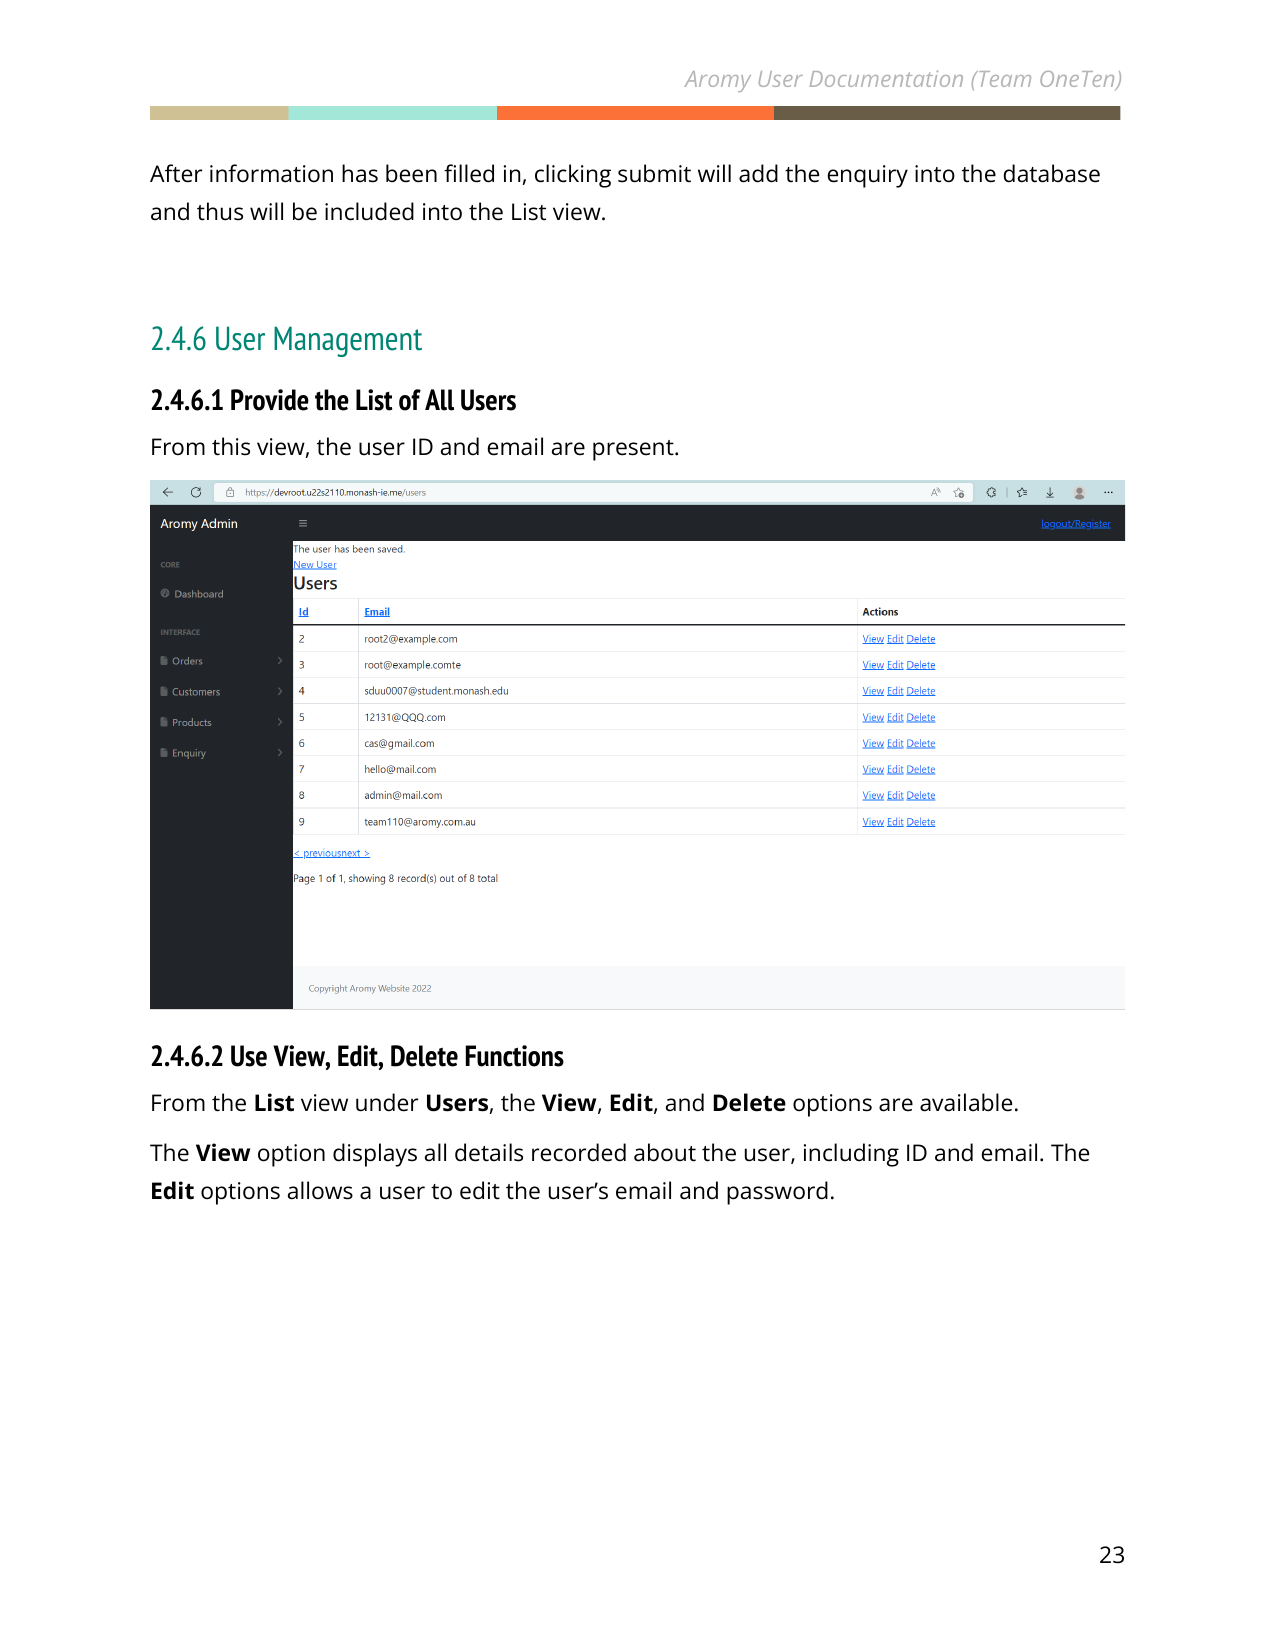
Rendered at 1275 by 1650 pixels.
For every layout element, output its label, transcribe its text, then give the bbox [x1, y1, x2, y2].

subtitle 2.4.6.1 Provide the List of All Users [150, 381, 1125, 418]
text From the List view under Users, the View, Edit, and Delete options are available. [150, 1087, 1125, 1118]
picture [150, 106, 1121, 120]
text From this view, the user ID and email are present. [150, 431, 1125, 462]
text After information has been filled in, clicking submit will add the enquiry into the database and thus will be included into the List view. [150, 158, 1125, 227]
subtitle 2.4.6.2 Use View, Edit, Delete Functions [150, 1037, 1125, 1075]
picture [150, 480, 1125, 1010]
subtitle 2.4.6 User Management [150, 317, 1125, 360]
text The View option displays all details recorded about the user, including ID and email. The Edit options allows a user to edit the user’s email and password. [150, 1137, 1125, 1206]
